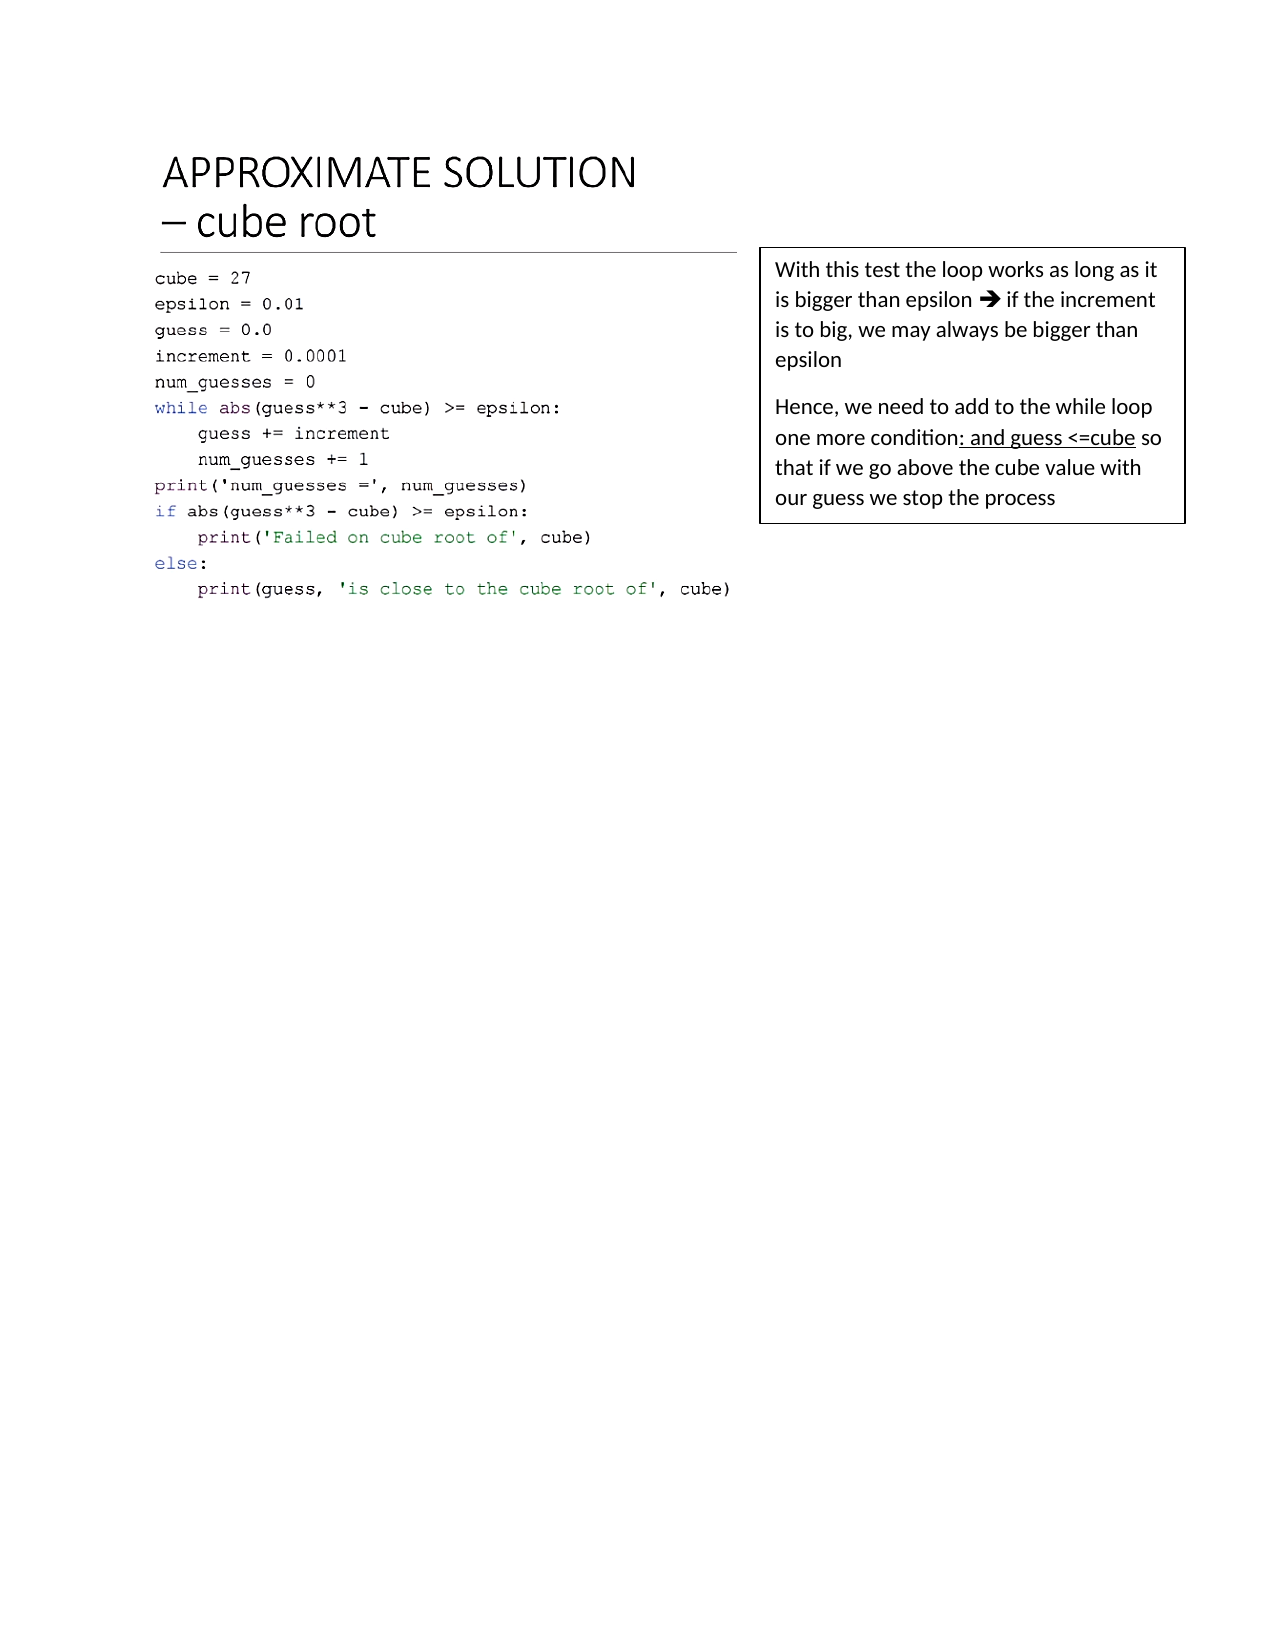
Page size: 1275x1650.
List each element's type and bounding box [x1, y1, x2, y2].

picture [150, 149, 737, 605]
